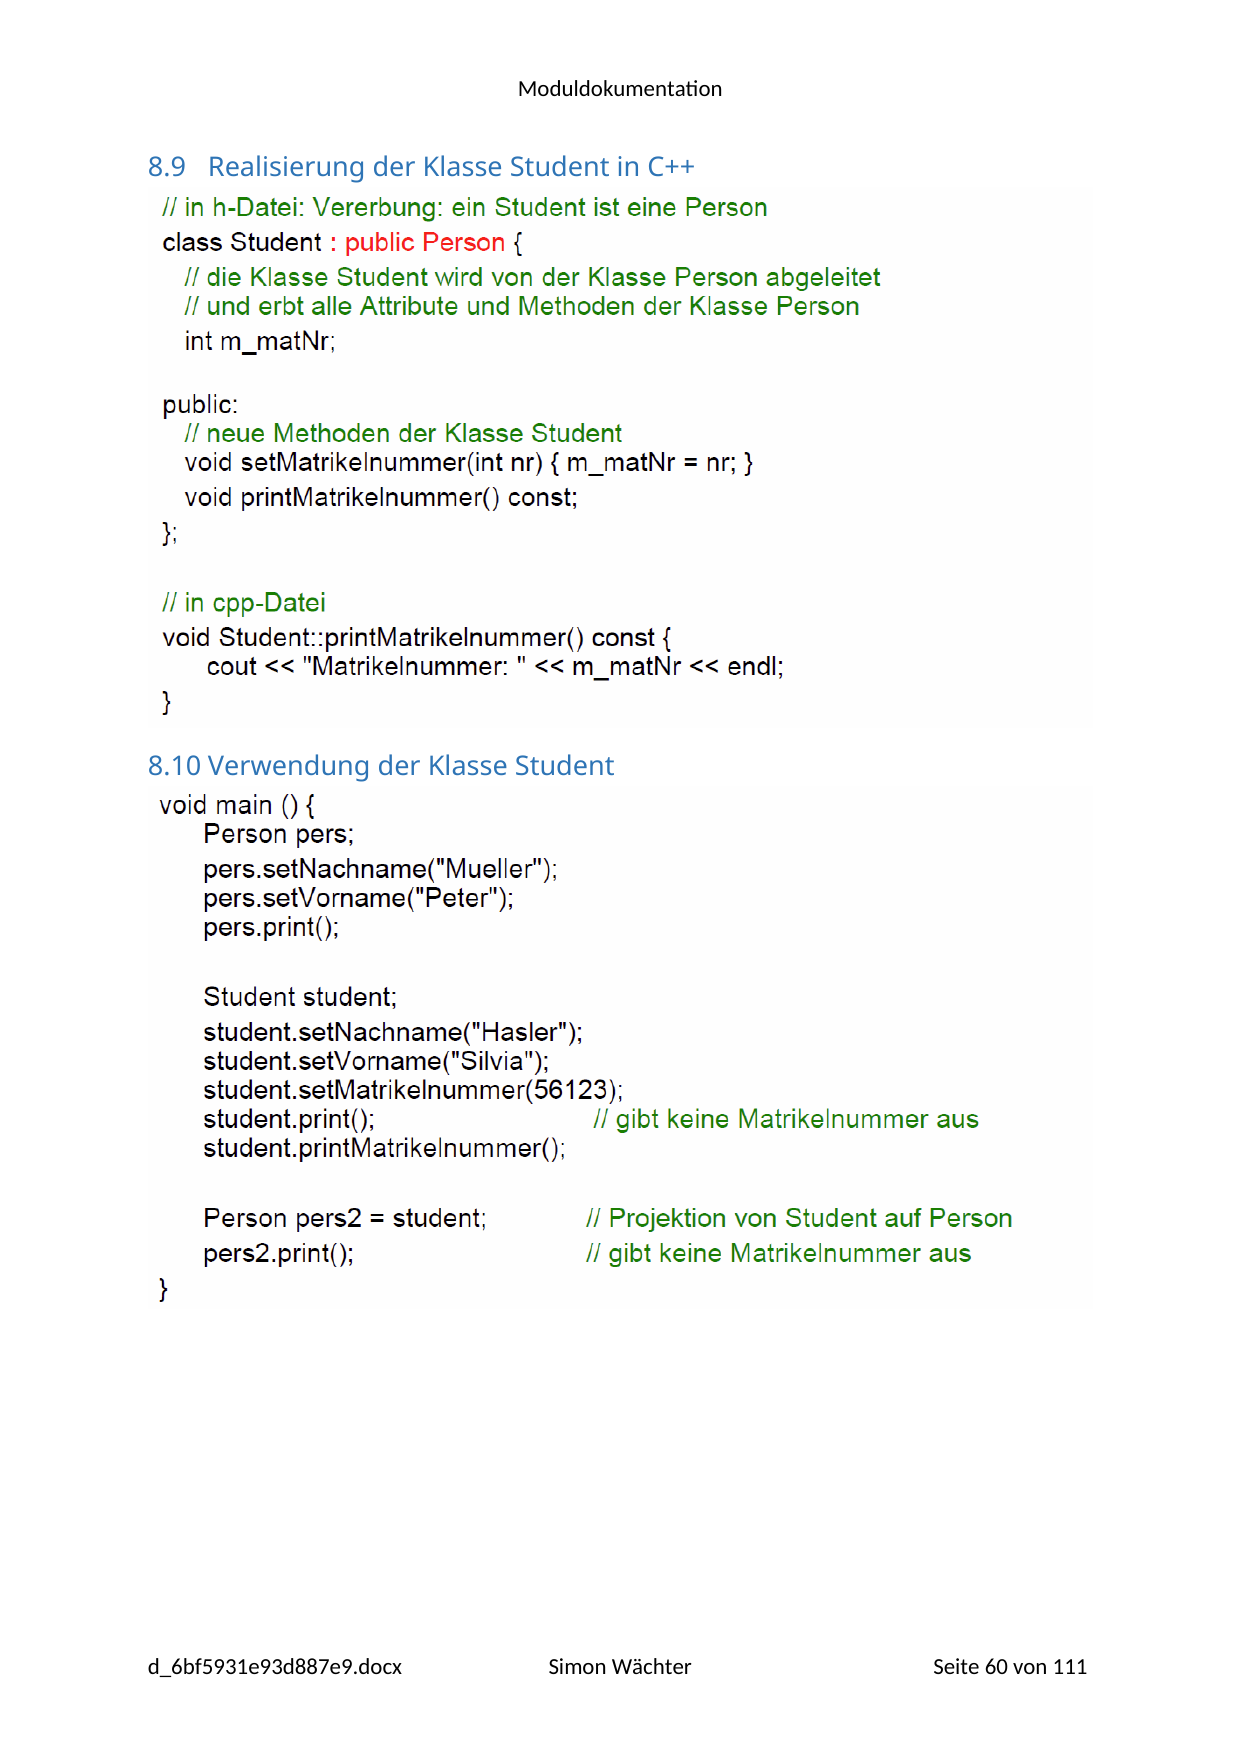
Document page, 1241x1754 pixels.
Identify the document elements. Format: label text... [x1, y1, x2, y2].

picture [147, 786, 1093, 1309]
subtitle Verwendung der Klasse Student [148, 747, 1093, 784]
subtitle Realisierung der Klasse Student in C++ [148, 148, 1093, 184]
picture [147, 187, 1093, 728]
